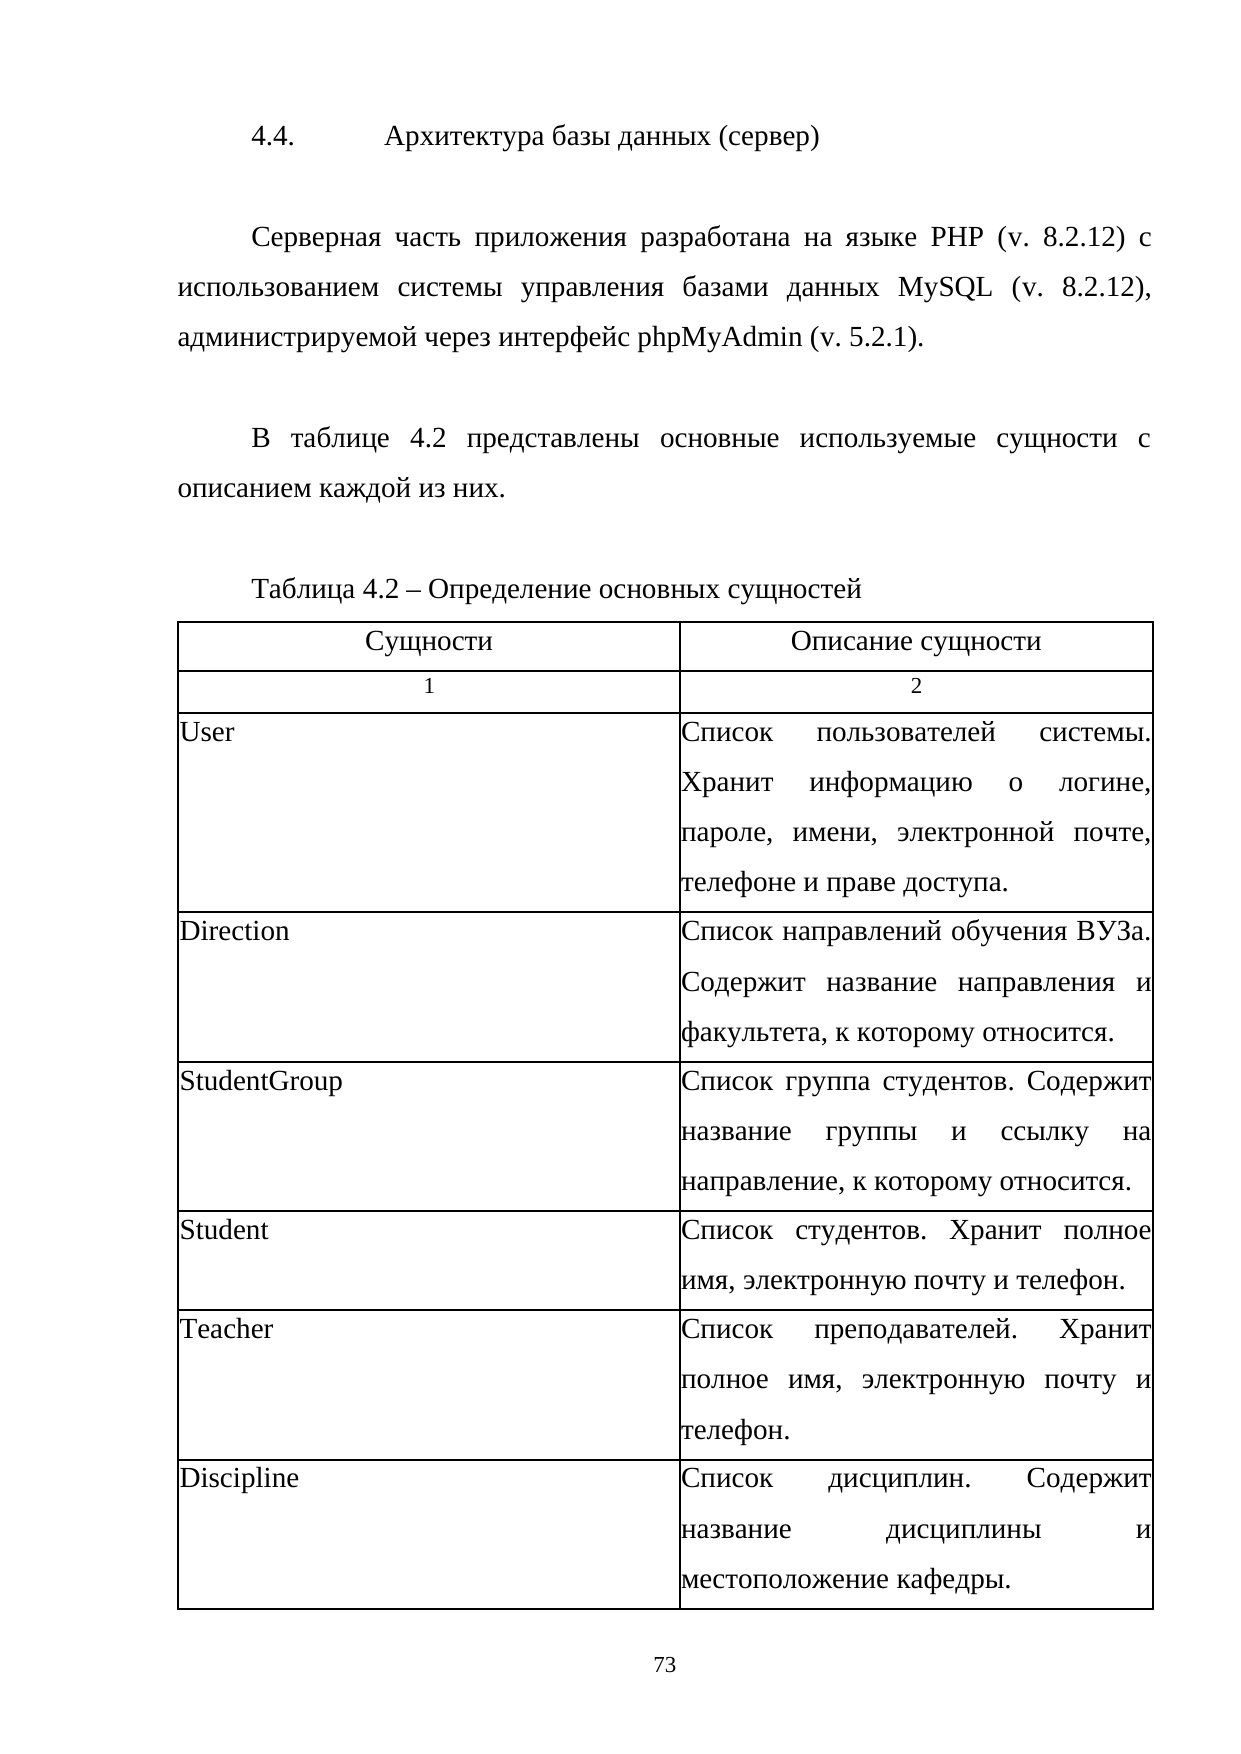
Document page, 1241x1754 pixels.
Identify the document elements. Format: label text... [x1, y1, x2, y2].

table_cell Список группа студентов. Содержит название группы и ссылку на направление, к которому относится. [681, 1063, 1152, 1210]
table_cell StudentGroup [179, 1063, 679, 1210]
table_cell Student [179, 1212, 679, 1309]
table_cell 1 [179, 672, 679, 712]
text Таблица 4.2 – Определение основных сущностей [177, 571, 1152, 604]
table_cell Список преподавателей. Хранит полное имя, электронную почту и телефон. [681, 1311, 1152, 1458]
table_cell Список направлений обучения ВУЗа. Содержит название направления и факультета, к которому относится. [681, 913, 1152, 1061]
table_cell Список пользователей системы. Хранит информацию о логине, пароле, имени, электронной почте, телефоне и праве доступа. [681, 714, 1152, 911]
table_cell Teacher [179, 1311, 679, 1458]
table_cell Discipline [179, 1461, 679, 1608]
table_header Описание сущности [681, 623, 1152, 670]
text Серверная часть приложения разработана на языке PHP (v. 8.2.12) с использованием системы управления базами данных MySQL (v. 8.2.12), администрируемой через интерфейс phpMyAdmin (v. 5.2.1). [177, 219, 1152, 353]
table_cell User [179, 714, 679, 911]
text В таблице 4.2 представлены основные используемые сущности с описанием каждой из них. [177, 420, 1152, 504]
table_header Сущности [179, 623, 679, 670]
table_cell 2 [681, 672, 1152, 712]
table_cell Список дисциплин. Содержит название дисциплины и местоположение кафедры. [681, 1461, 1152, 1608]
table_cell Direction [179, 913, 679, 1061]
table_cell Список студентов. Хранит полное имя, электронную почту и телефон. [681, 1212, 1152, 1309]
list Архитектура базы данных (сервер) [177, 118, 1152, 152]
